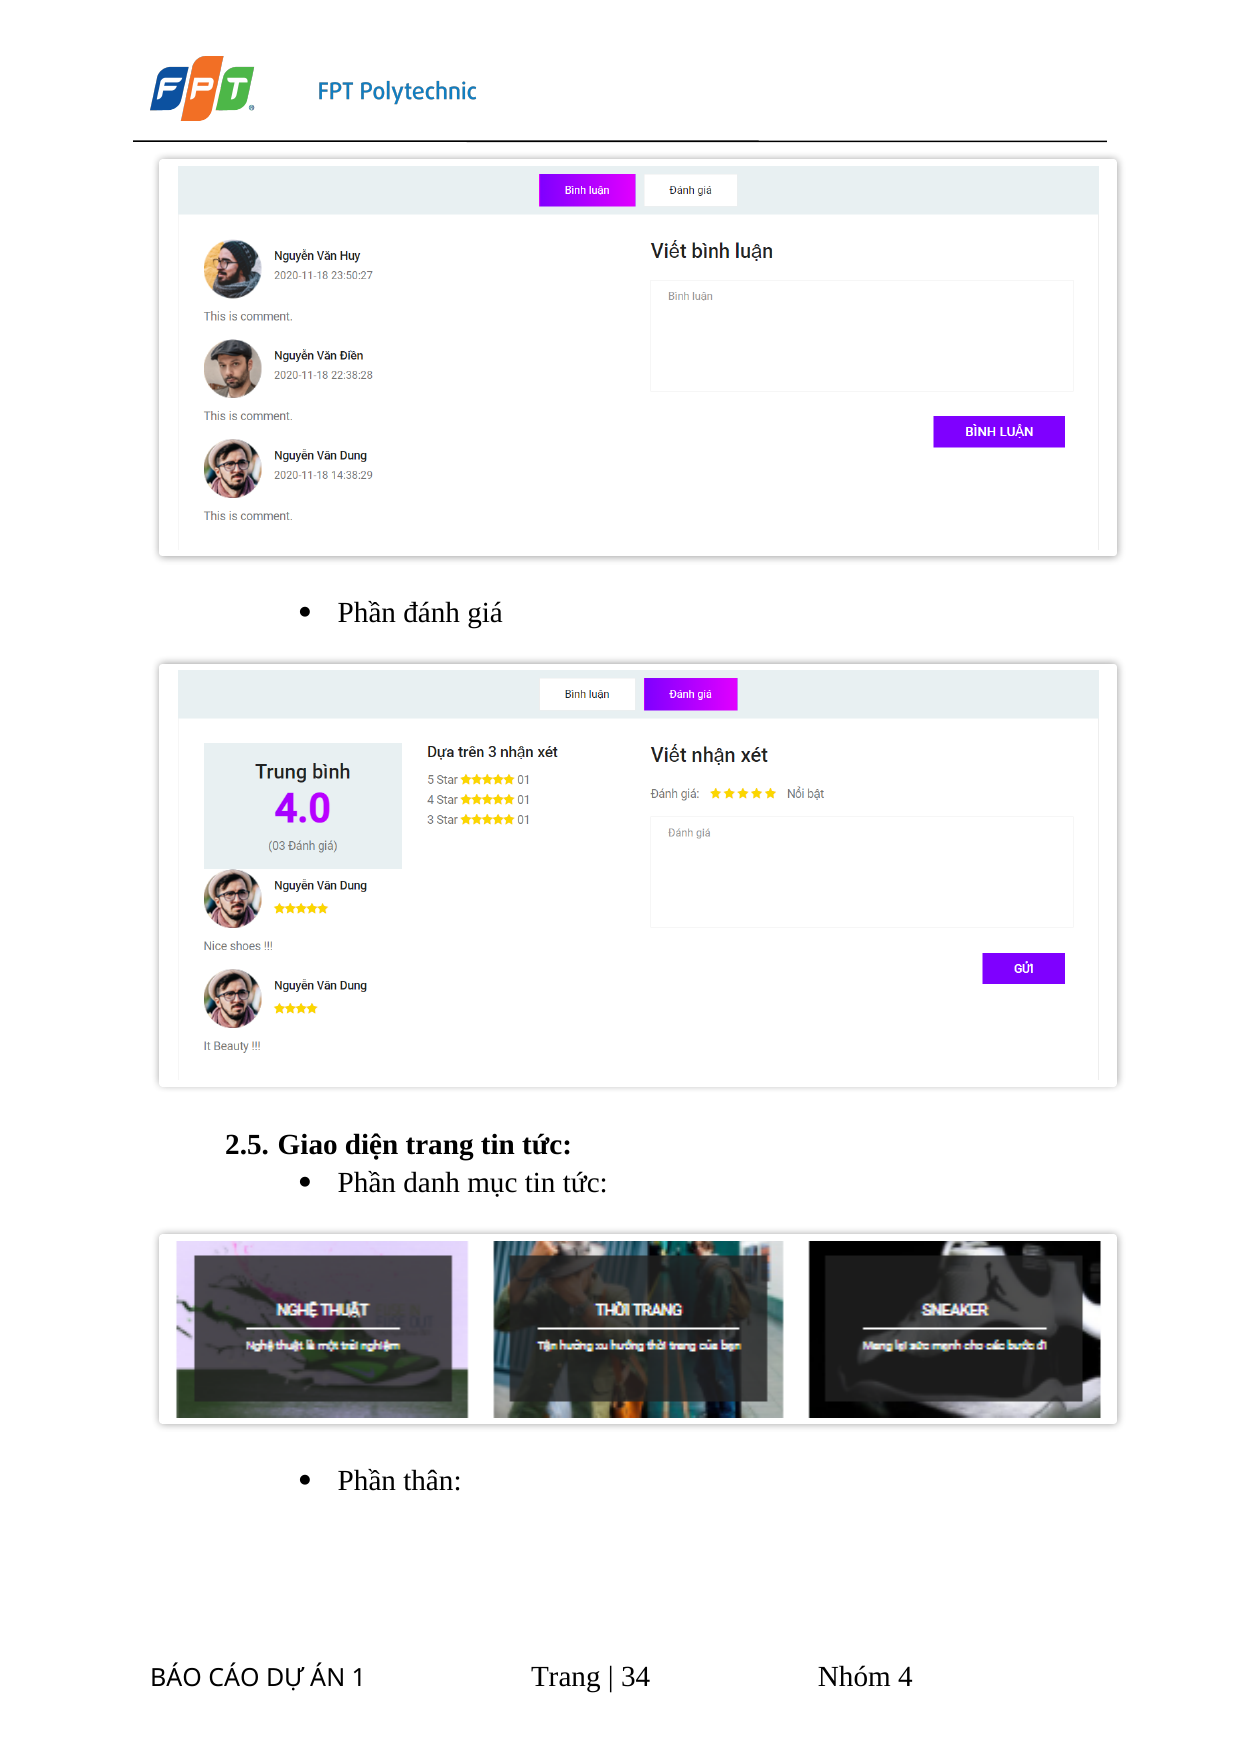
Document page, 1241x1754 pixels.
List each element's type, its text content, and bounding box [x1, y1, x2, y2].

list Phần danh mục tin tức: [300, 1166, 1090, 1199]
list Phần thân: [300, 1463, 1090, 1497]
list Phần đánh giá [300, 595, 1090, 628]
picture [166, 670, 1111, 1080]
picture [166, 1241, 1111, 1418]
picture [166, 166, 1111, 550]
list Giao diện trang tin tức: [225, 1127, 1090, 1161]
picture [150, 56, 477, 121]
